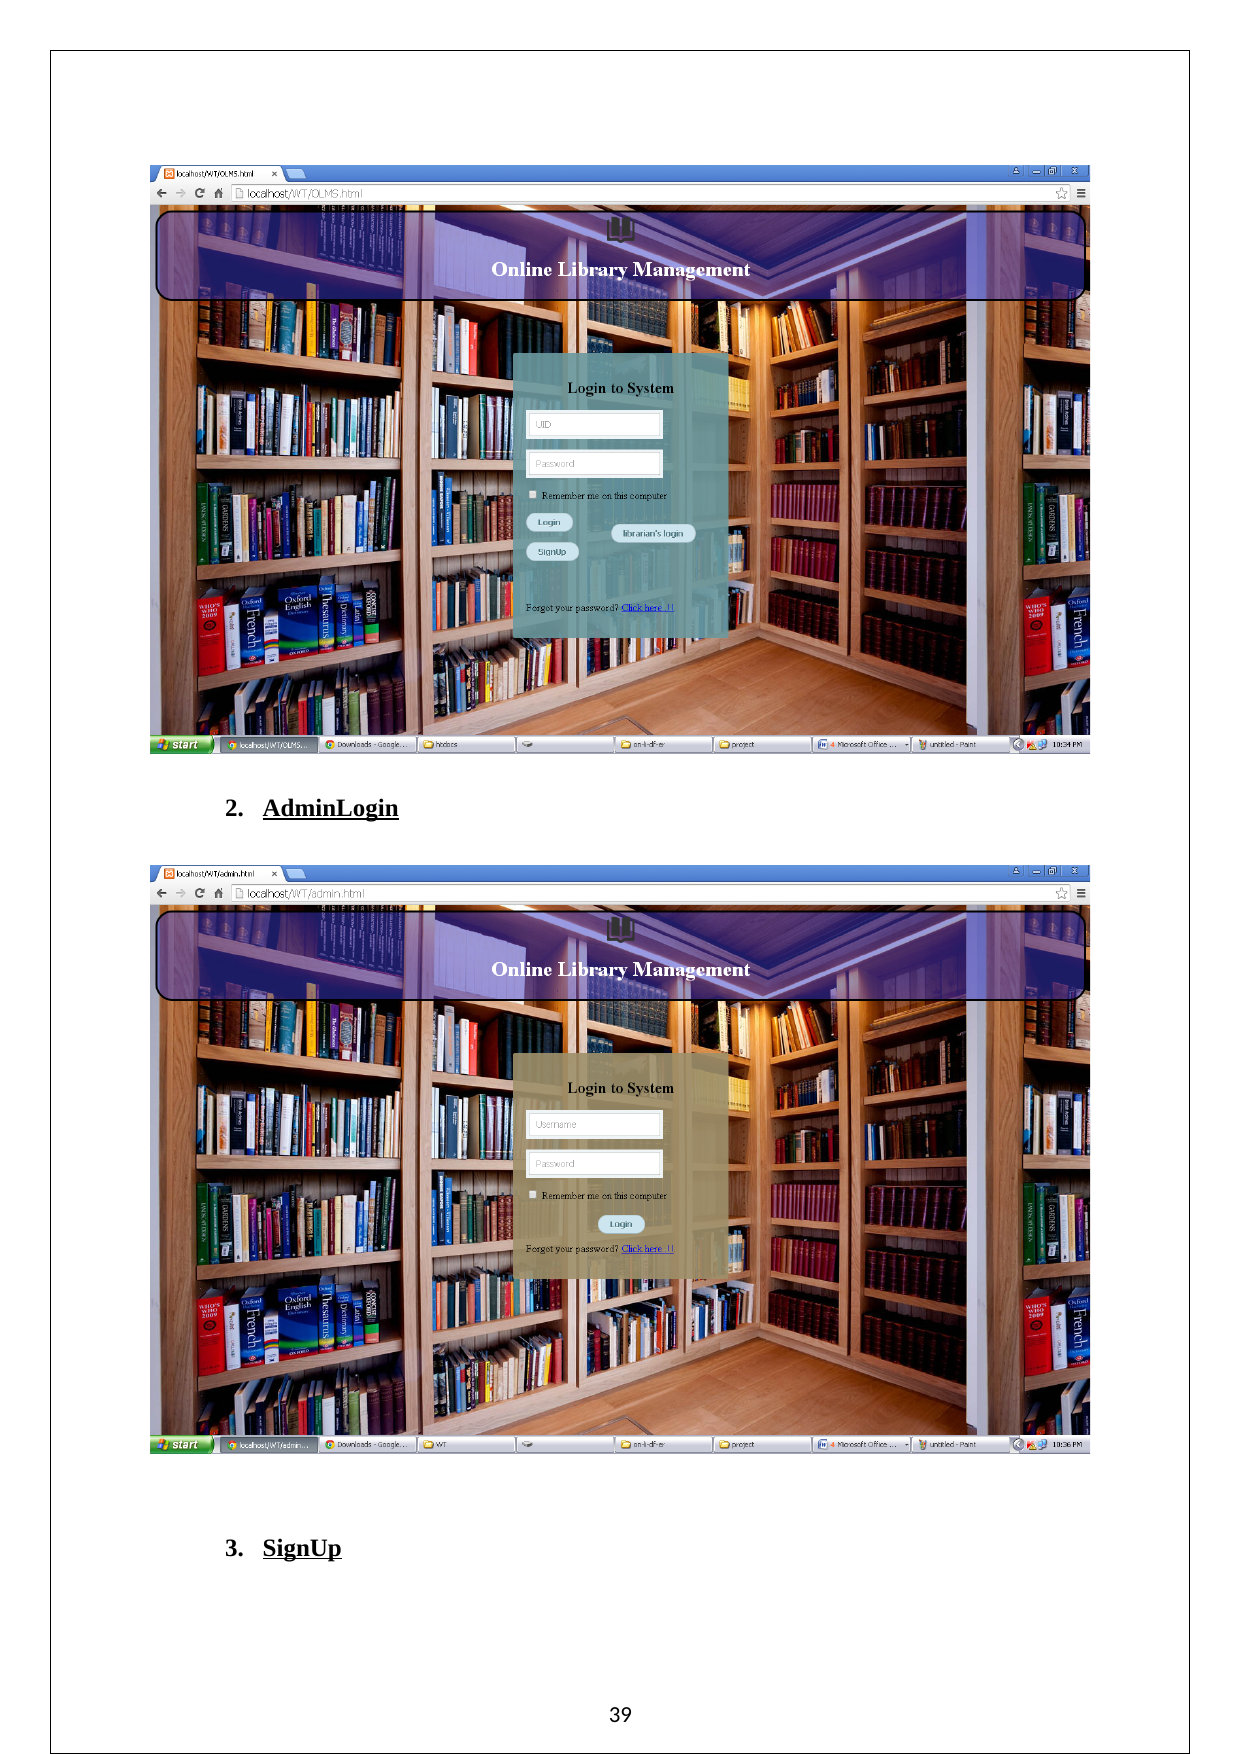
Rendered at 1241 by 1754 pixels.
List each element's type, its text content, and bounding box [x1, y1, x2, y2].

picture [150, 865, 1091, 1454]
list SignUp [225, 1533, 1090, 1562]
picture [150, 165, 1091, 754]
list AdminLogin [225, 793, 1090, 822]
